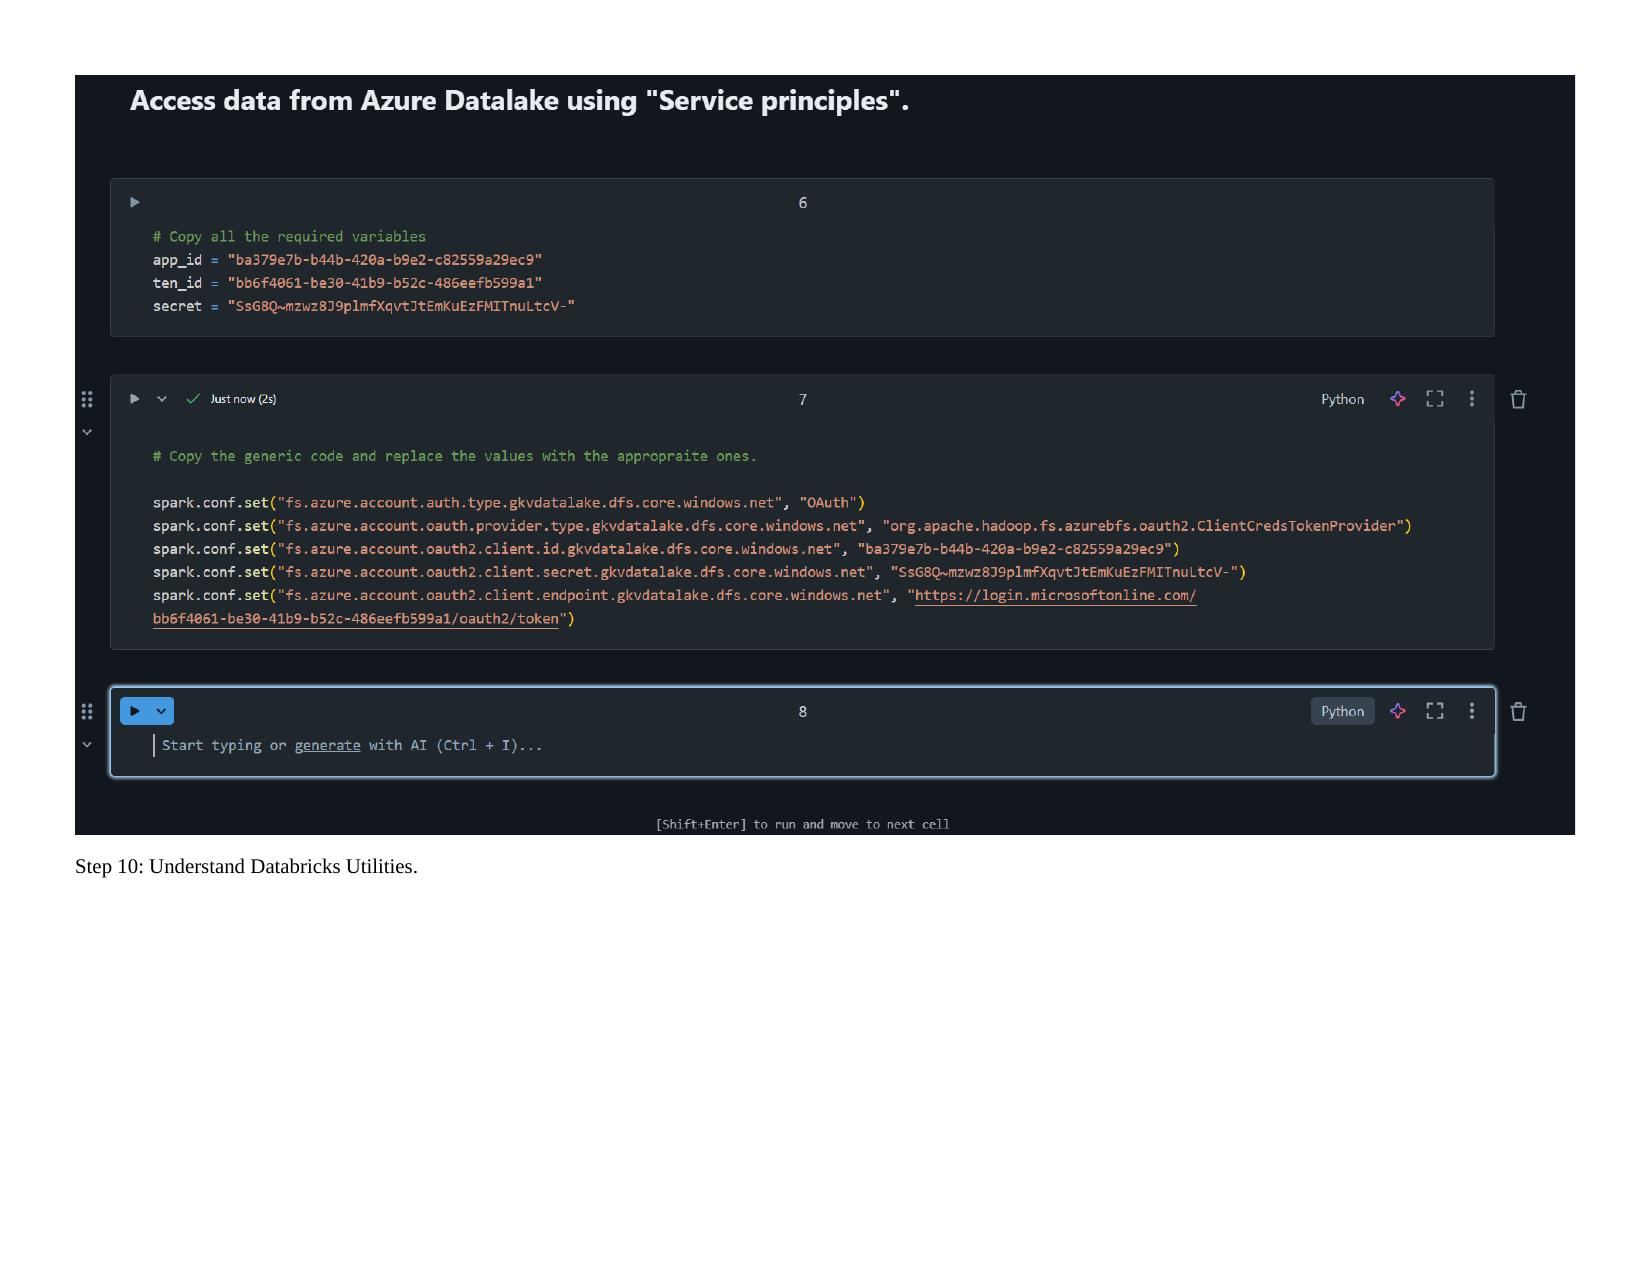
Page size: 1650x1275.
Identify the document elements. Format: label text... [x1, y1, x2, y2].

text Step 10: Understand Databricks Utilities. [75, 854, 1575, 878]
picture [75, 75, 1575, 835]
